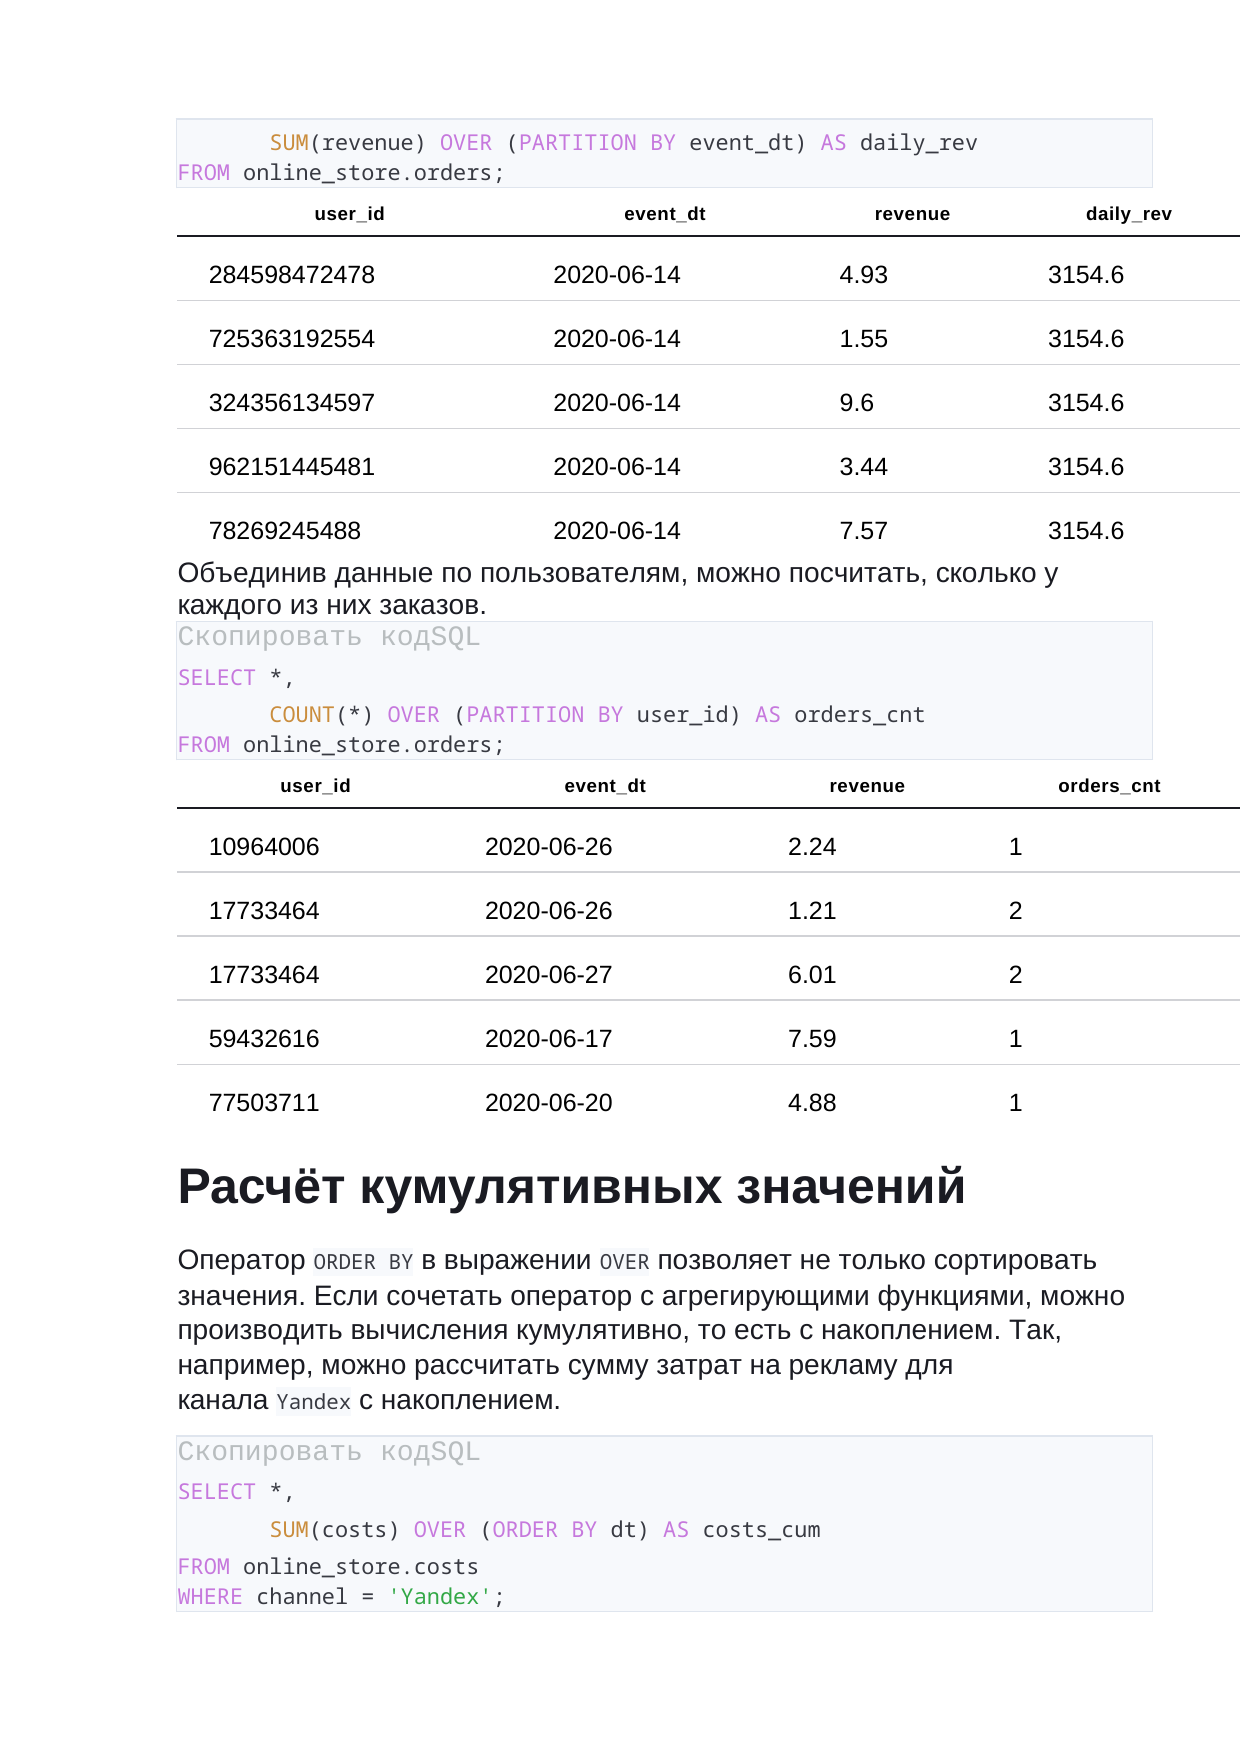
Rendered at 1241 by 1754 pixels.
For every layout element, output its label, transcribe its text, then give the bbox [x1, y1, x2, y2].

subtitle Расчёт кумулятивных значений [177, 1157, 1152, 1214]
text Скопировать кодSQL [177, 622, 1152, 654]
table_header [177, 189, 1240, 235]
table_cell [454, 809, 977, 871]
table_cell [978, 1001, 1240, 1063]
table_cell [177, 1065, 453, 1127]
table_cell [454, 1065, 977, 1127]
text Скопировать кодSQL [177, 1437, 1152, 1468]
text FROM online_store.orders; [177, 727, 1152, 759]
text FROM online_store.orders; [177, 156, 1152, 187]
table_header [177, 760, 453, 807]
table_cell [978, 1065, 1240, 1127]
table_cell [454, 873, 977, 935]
text SUM(costs) OVER (ORDER BY dt) AS costs_cum [177, 1506, 1152, 1543]
text Оператор ORDER BY в выражении OVER позволяет не только сортировать значения. Если сочетать оператор с агрегирующими функциями, можно производить вычисления кумулятивно, то есть с накоплением. Так, например, можно рассчитать сумму затрат на рекламу для канала Yandex с накоплением. [177, 1243, 1152, 1416]
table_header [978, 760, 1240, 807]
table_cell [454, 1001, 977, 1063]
text SELECT *, [177, 654, 1152, 691]
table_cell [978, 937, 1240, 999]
text SUM(revenue) OVER (PARTITION BY event_dt) AS daily_rev [177, 120, 1152, 156]
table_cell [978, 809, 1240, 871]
text WHERE channel = 'Yandex'; [177, 1579, 1152, 1611]
text SELECT *, [177, 1468, 1152, 1506]
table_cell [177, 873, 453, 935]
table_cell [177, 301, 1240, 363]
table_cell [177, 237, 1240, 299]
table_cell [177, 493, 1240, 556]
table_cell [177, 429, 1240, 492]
text FROM online_store.costs [177, 1543, 1152, 1579]
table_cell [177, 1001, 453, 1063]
text Объединив данные по пользователям, можно посчитать, сколько у каждого из них заказов. [177, 556, 1152, 621]
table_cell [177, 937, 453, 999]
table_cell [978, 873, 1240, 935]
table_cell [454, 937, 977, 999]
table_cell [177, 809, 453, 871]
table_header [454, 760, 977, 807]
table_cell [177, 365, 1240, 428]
text COUNT(*) OVER (PARTITION BY user_id) AS orders_cnt [177, 691, 1152, 727]
